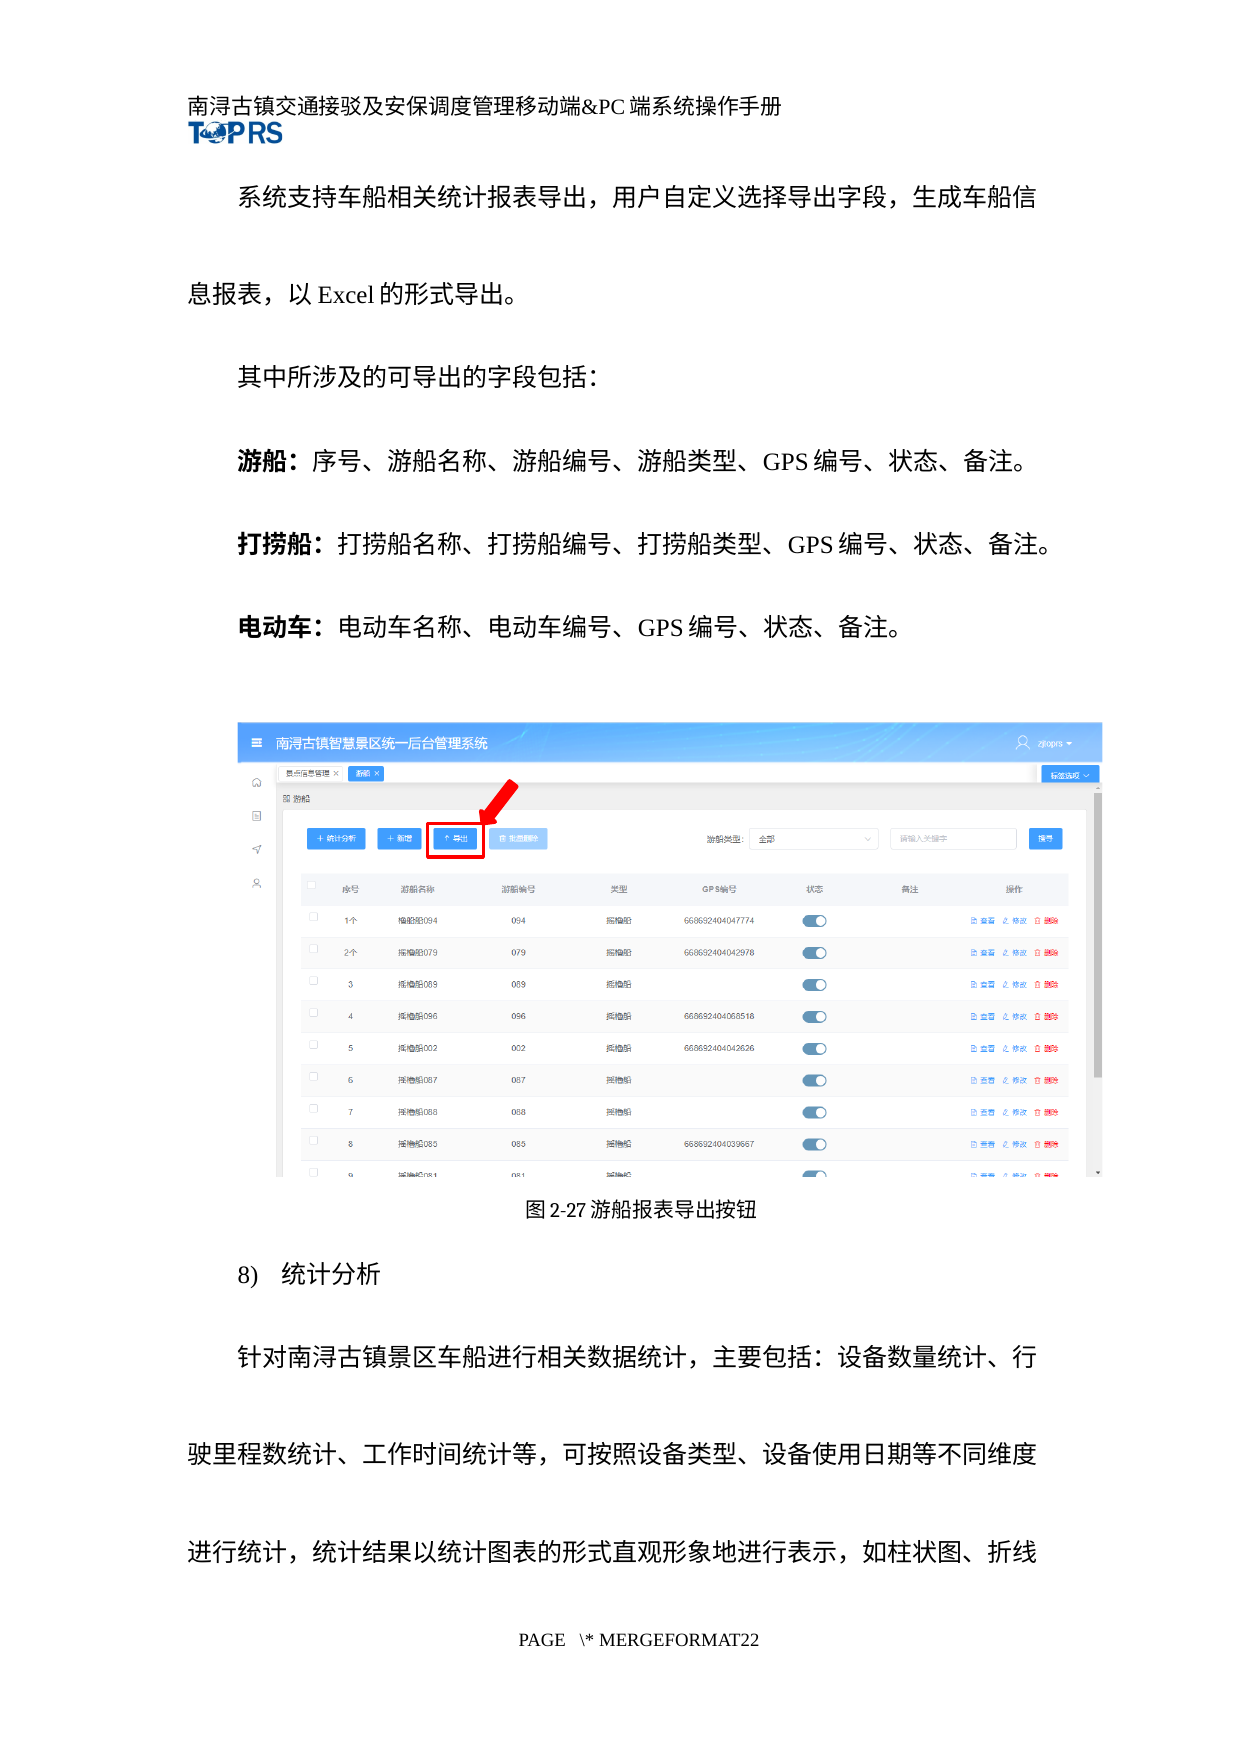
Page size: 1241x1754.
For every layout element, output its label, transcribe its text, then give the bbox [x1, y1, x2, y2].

text 电动车：电动车名称、电动车编号、GPS编号、状态、备注。 [187, 593, 1053, 658]
text 打捞船：打捞船名称、打捞船编号、打捞船类型、GPS编号、状态、备注。 [187, 510, 1053, 575]
text 图2-27 游船报表导出按钮 [187, 1192, 1053, 1225]
text 系统支持车船相关统计报表导出，用户自定义选择导出字段，生成车船信息报表，以Excel的形式导出。 [187, 163, 1053, 325]
list 针对南浔古镇景区车船进行相关数据统计，主要包括：设备数量统计、行驶里程数统计、工作时间统计等，可按照设备类型、设备使用日期等不同维度进行统计，统计结果以统计图表的形式直观形象地进行表示，如柱状图、折线图等。点击统计分析，打开统计分析弹窗。 [187, 1323, 1053, 1583]
list 统计分析 [237, 1240, 1053, 1305]
picture [237, 722, 1103, 1177]
text 游船：序号、游船名称、游船编号、游船类型、GPS编号、状态、备注。 [187, 427, 1053, 492]
picture [187, 120, 283, 144]
text 其中所涉及的可导出的字段包括： [187, 343, 1053, 408]
